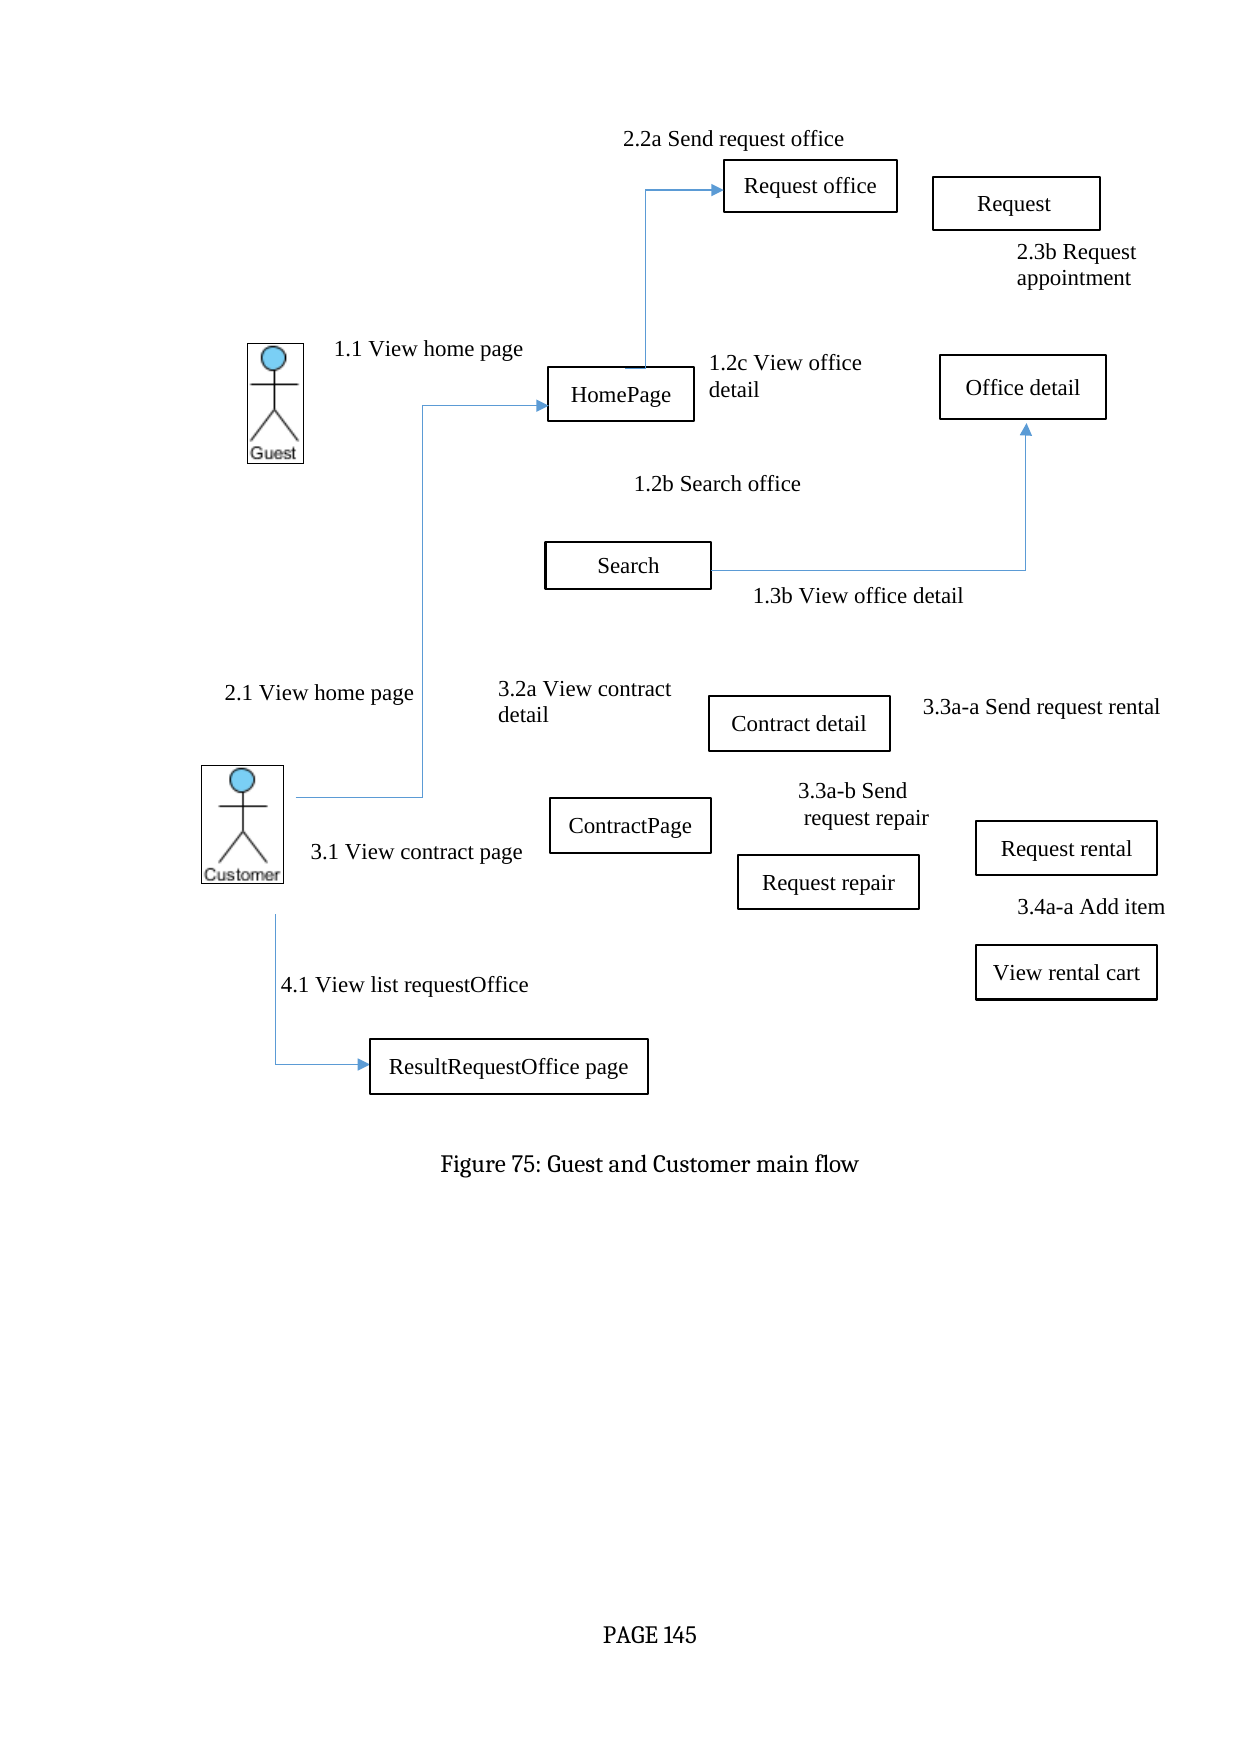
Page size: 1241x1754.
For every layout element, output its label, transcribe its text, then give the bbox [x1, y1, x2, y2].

picture [202, 766, 283, 883]
picture [248, 344, 303, 463]
